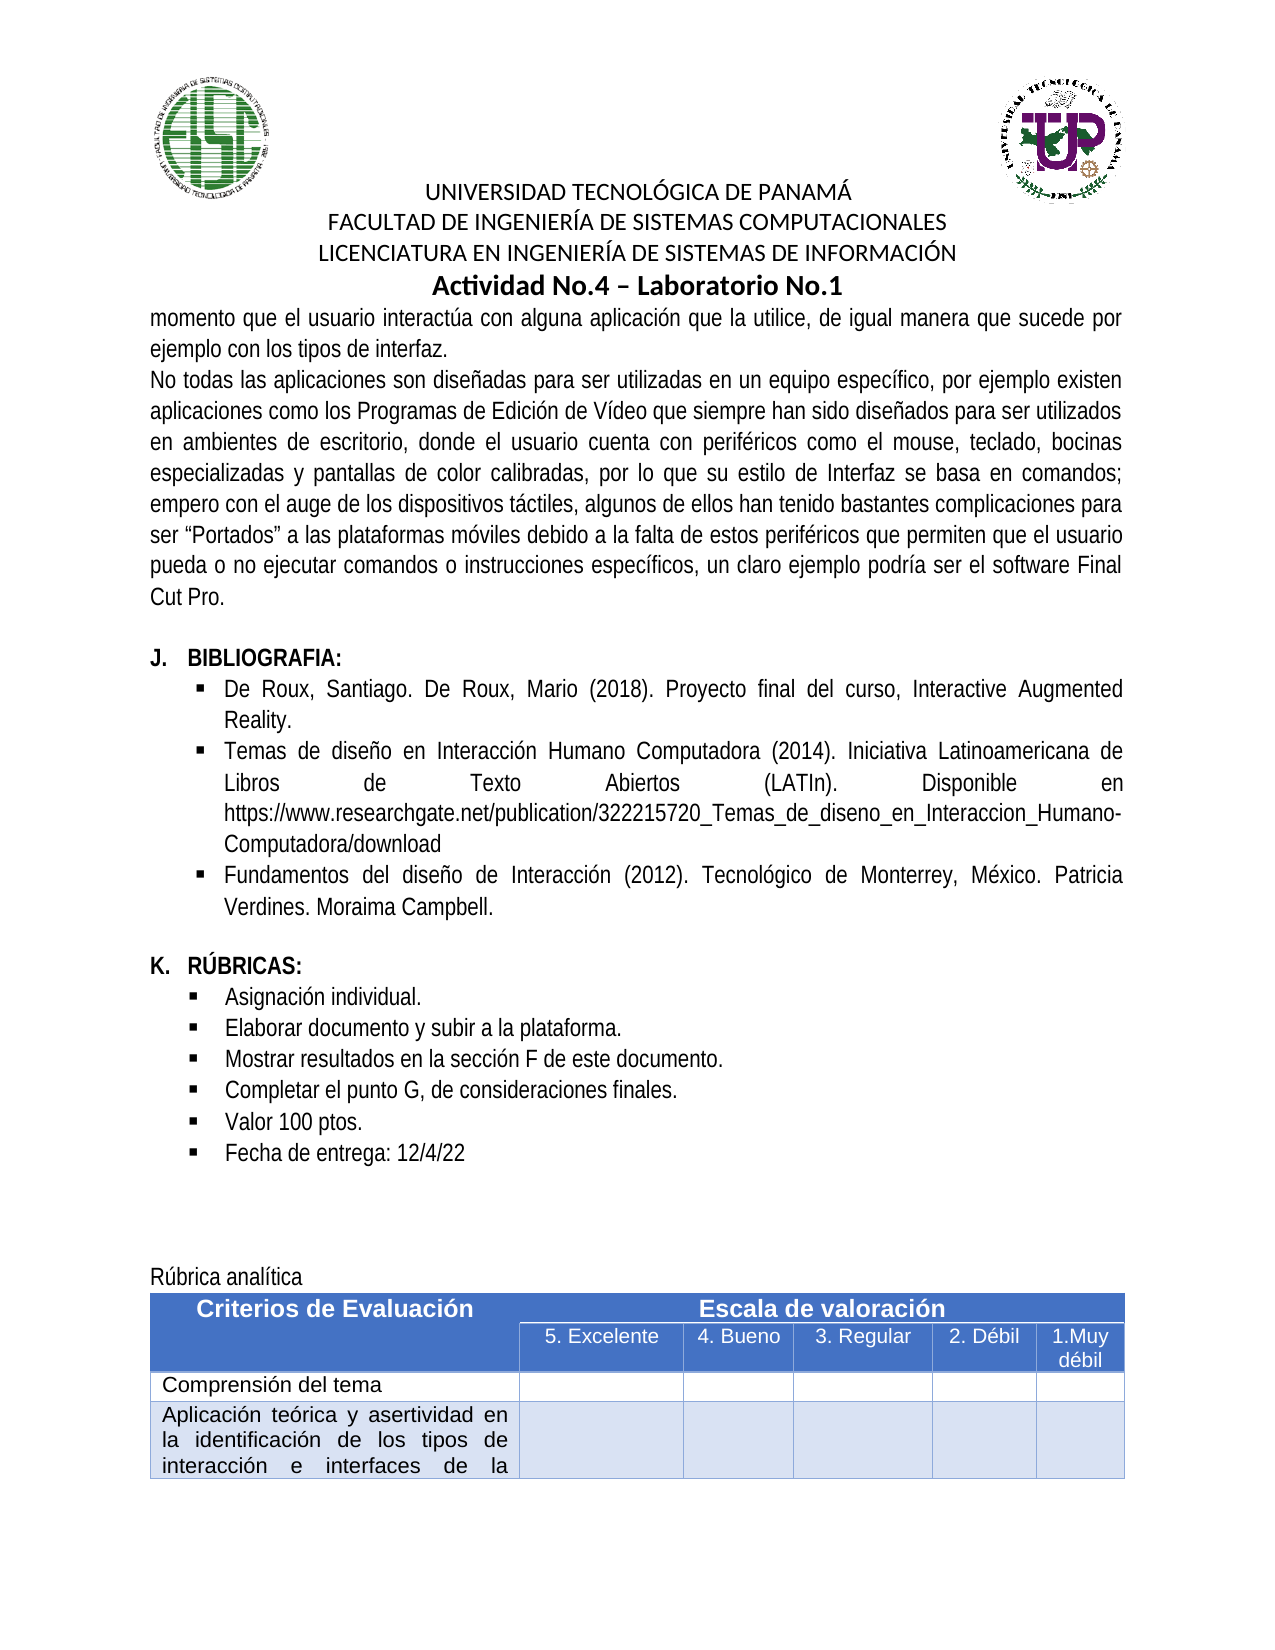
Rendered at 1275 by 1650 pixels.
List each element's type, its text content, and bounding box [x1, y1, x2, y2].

table_cell [520, 1373, 683, 1401]
list Completar el punto G, de consideraciones finales. [187, 1075, 1125, 1104]
list Asignación individual. [187, 982, 1125, 1011]
table_cell [794, 1373, 932, 1401]
table_cell 1.Muy débil [1037, 1324, 1124, 1371]
picture [996, 75, 1125, 204]
table_cell [684, 1373, 793, 1401]
list De Roux, Santiago. De Roux, Mario (2018). Proyecto final del curso, Interactive Augmented Reality. [194, 674, 1125, 734]
table_cell [933, 1373, 1036, 1401]
table_cell [684, 1402, 793, 1478]
table_cell Aplicación teórica y asertividad en la identificación de los tipos de interacción e interfaces de la tecnología AR. [151, 1402, 519, 1478]
table_cell [933, 1402, 1036, 1478]
list Elaborar documento y subir a la plataforma. [187, 1013, 1125, 1042]
table_cell [794, 1402, 932, 1478]
text Rúbrica analítica [150, 1262, 1125, 1290]
list Temas de diseño en Interacción Humano Computadora (2014). Iniciativa Latinoamericana de Libros de Texto Abiertos (LATIn). Disponible en https://www.researchgate.net/publication/322215720_Temas_de_diseno_en_Interaccion_Humano-Computadora/download [194, 736, 1125, 858]
list Fundamentos del diseño de Interacción (2012). Tecnológico de Monterrey, México. Patricia Verdines. Moraima Campbell. [194, 860, 1125, 920]
table_cell 4. Bueno [684, 1324, 793, 1371]
table_cell [1037, 1373, 1124, 1401]
list RÚBRICAS: [150, 951, 1125, 980]
table_header Escala de valoración [520, 1294, 1124, 1322]
list BIBLIOGRAFIA: [150, 643, 1125, 672]
table_cell [520, 1402, 683, 1478]
table_cell Comprensión del tema [151, 1373, 519, 1401]
text No todas las aplicaciones son diseñadas para ser utilizadas en un equipo específico, por ejemplo existen aplicaciones como los Programas de Edición de Vídeo que siempre han sido diseñados para ser utilizados en ambientes de escritorio, donde el usuario cuenta con periféricos como el mouse, teclado, bocinas especializadas y pantallas de color calibradas, por lo que su estilo de Interfaz se basa en comandos; empero con el auge de los dispositivos táctiles, algunos de ellos han tenido bastantes complicaciones para ser “Portados” a las plataformas móviles debido a la falta de estos periféricos que permiten que el usuario pueda o no ejecutar comandos o instrucciones específicos, un claro ejemplo podría ser el software Final Cut Pro. [150, 365, 1125, 610]
table_cell 2. Débil [933, 1324, 1036, 1371]
list Fecha de entrega: 12/4/22 [187, 1138, 1125, 1167]
picture [150, 73, 272, 201]
table_header Criterios de Evaluación [151, 1294, 519, 1371]
table_cell [1037, 1402, 1124, 1478]
table_cell 3. Regular [794, 1324, 932, 1371]
list Valor 100 ptos. [187, 1107, 1125, 1135]
table_cell 5. Excelente [520, 1324, 683, 1371]
list Mostrar resultados en la sección F de este documento. [187, 1044, 1125, 1073]
